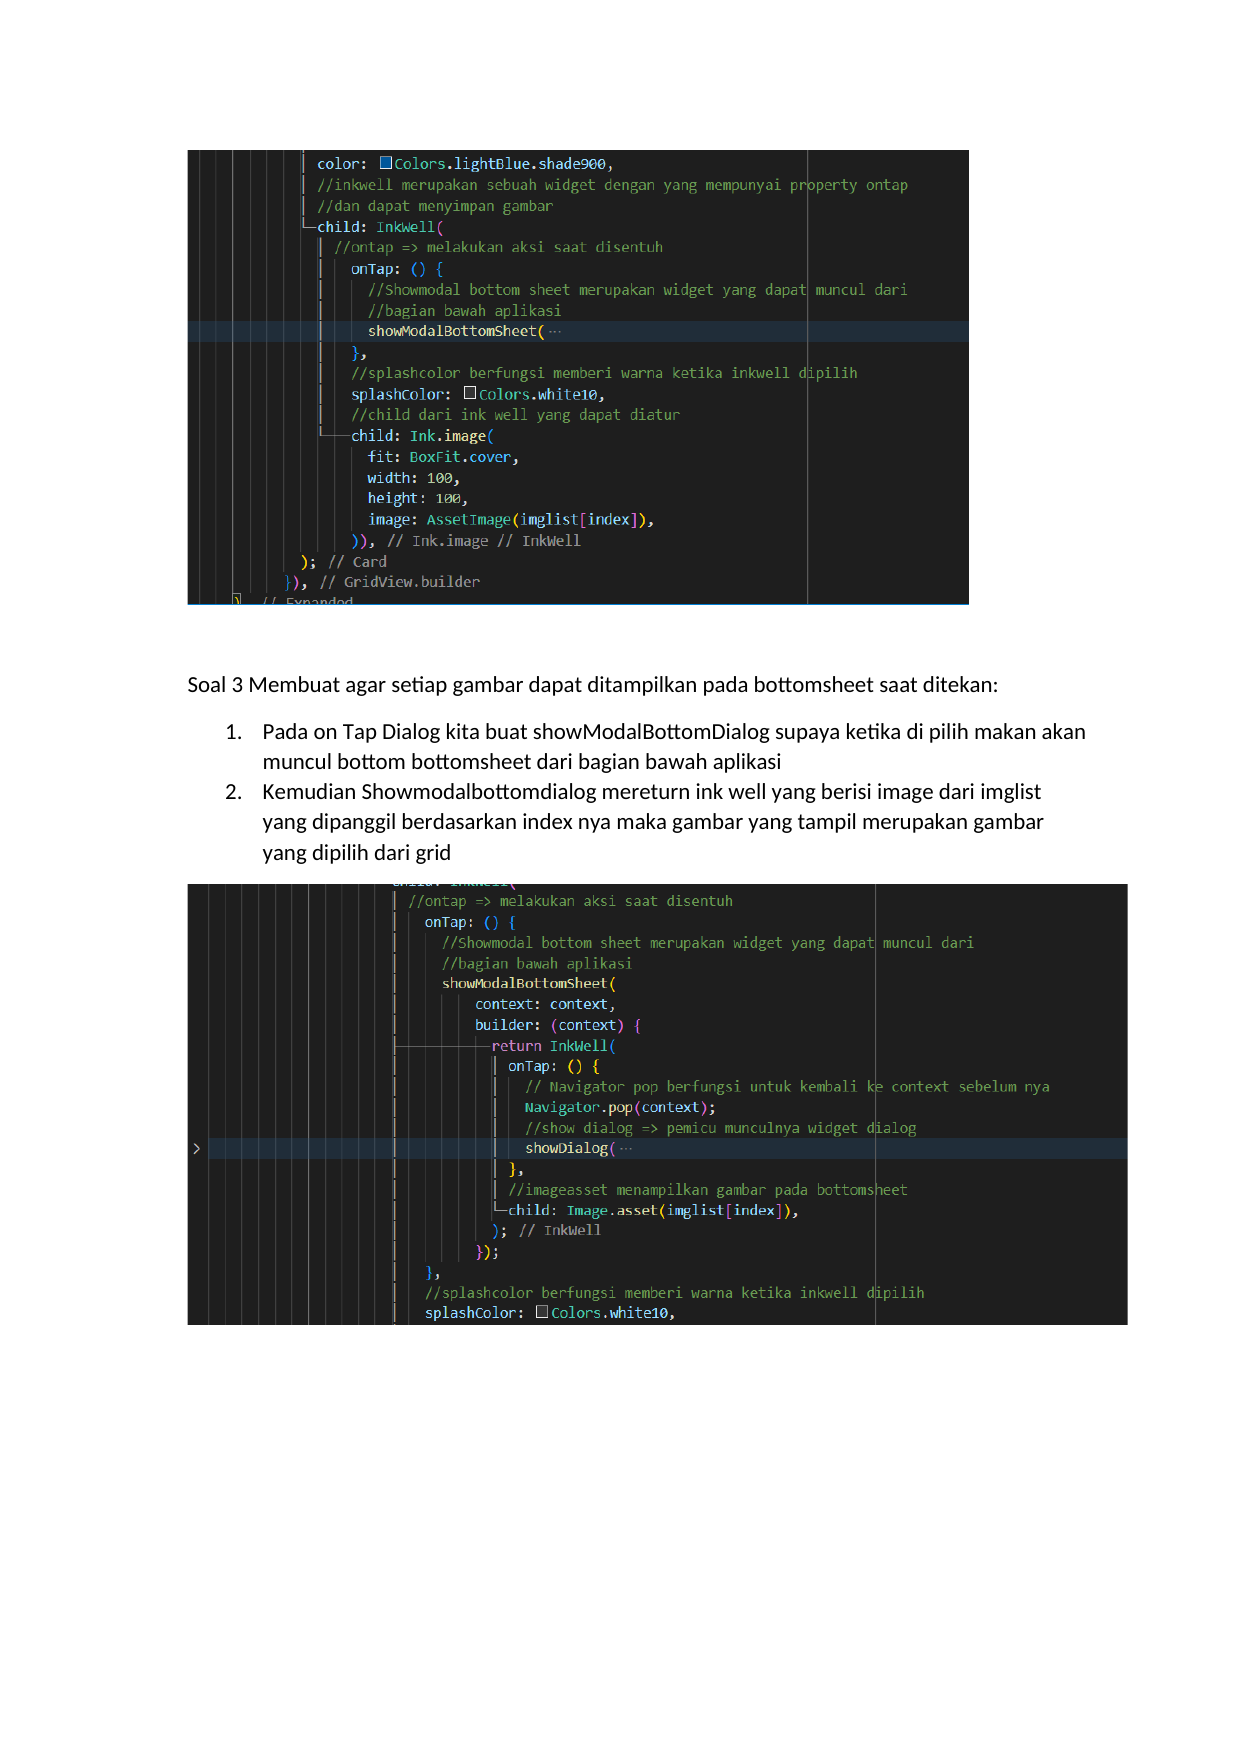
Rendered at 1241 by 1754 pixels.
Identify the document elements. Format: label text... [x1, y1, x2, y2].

text Soal 3 Membuat agar setiap gambar dapat ditampilkan pada bottomsheet saat ditekan: [187, 670, 1090, 698]
picture [187, 884, 1128, 1325]
picture [187, 150, 969, 605]
list Pada on Tap Dialog kita buat showModalBottomDialog supaya ketika di pilih makan akan muncul bottom bottomsheet dari bagian bawah aplikasi [225, 717, 1090, 775]
list Kemudian Showmodalbottomdialog mereturn ink well yang berisi image dari imglist yang dipanggil berdasarkan index nya maka gambar yang tampil merupakan gambar yang dipilih dari grid [225, 777, 1090, 866]
